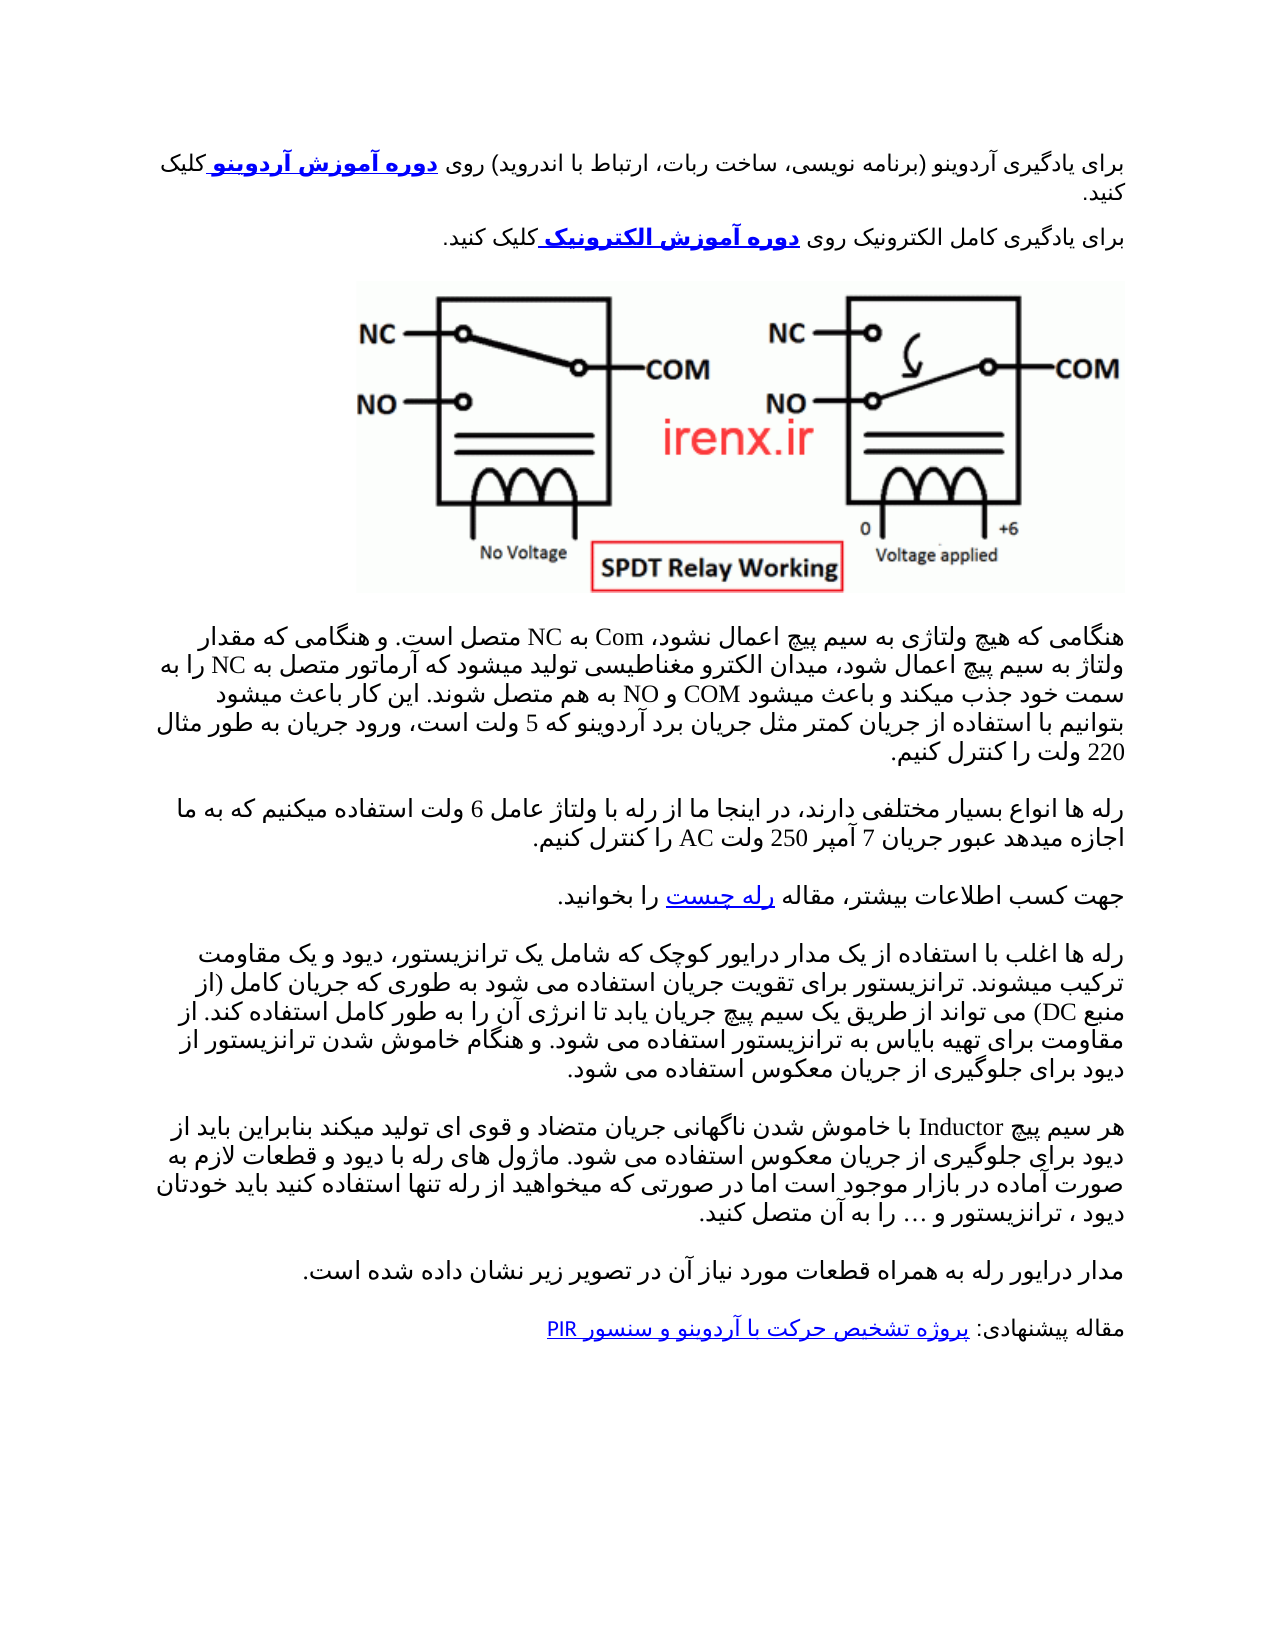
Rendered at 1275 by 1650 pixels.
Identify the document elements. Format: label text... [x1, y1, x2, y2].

text هنگامی که هیچ ولتاژی به سیم پیچ اعمال نشود، Com به NC متصل است. و هنگامی که مقدار ولتاژ به سیم پیچ اعمال شود، میدان الکترو مغناطیسی تولید میشود که آرماتور متصل به NC را به سمت خود جذب میکند و باعث میشود COM و NO به هم متصل شوند. این کار باعث میشود بتوانیم با استفاده از جریان کمتر مثل جریان برد آردوینو که 5 ولت است، ورود جریان به طور مثال 220 ولت را کنترل کنیم. [150, 622, 1125, 765]
text جهت کسب اطلاعات بیشتر، مقاله رله چیست را بخوانید. [150, 881, 1125, 910]
text رله ها اغلب با استفاده از یک مدار درایور کوچک که شامل یک ترانزیستور، دیود و یک مقاومت ترکیب میشوند. ترانزیستور برای تقویت جریان استفاده می شود به طوری که جریان کامل (از منبع DC) می تواند از طریق یک سیم پیچ جریان یابد تا انرژی آن را به طور کامل استفاده کند. از مقاومت برای تهیه بایاس به ترانزیستور استفاده می شود. و هنگام خاموش شدن ترانزیستور از دیود برای جلوگیری از جریان معکوس استفاده می شود. [150, 939, 1125, 1083]
text برای یادگیری کامل الکترونیک روی دوره آموزش الکترونیک کلیک کنید. [150, 223, 1125, 250]
text برای یادگیری آردوینو (برنامه نویسی، ساخت ربات، ارتباط با اندروید) روی دوره آموزش آردوینو کلیک کنید. [150, 150, 1125, 205]
text رله ها انواع بسیار مختلفی دارند، در اینجا ما از رله با ولتاژ عامل 6 ولت استفاده میکنیم که به ما اجازه میدهد عبور جریان 7 آمپر 250 ولت AC را کنترل کنیم. [150, 794, 1125, 852]
text هر سیم پیچ Inductor با خاموش شدن ناگهانی جریان متضاد و قوی ای تولید میکند بنابراین باید از دیود برای جلوگیری از جریان معکوس استفاده می شود. ماژول های رله با دیود و قطعات لازم به صورت آماده در بازار موجود است اما در صورتی که میخواهید از رله تنها استفاده کنید باید خودتان دیود ، ترانزیستور و … را به آن متصل کنید. [150, 1112, 1125, 1227]
text مدار درایور رله به همراه قطعات مورد نیاز آن در تصویر زیر نشان داده شده است. [150, 1256, 1125, 1285]
picture [356, 281, 1125, 593]
text مقاله پیشنهادی: پروژه تشخیص حرکت با آردوینو و سنسور PIR [150, 1314, 1125, 1342]
